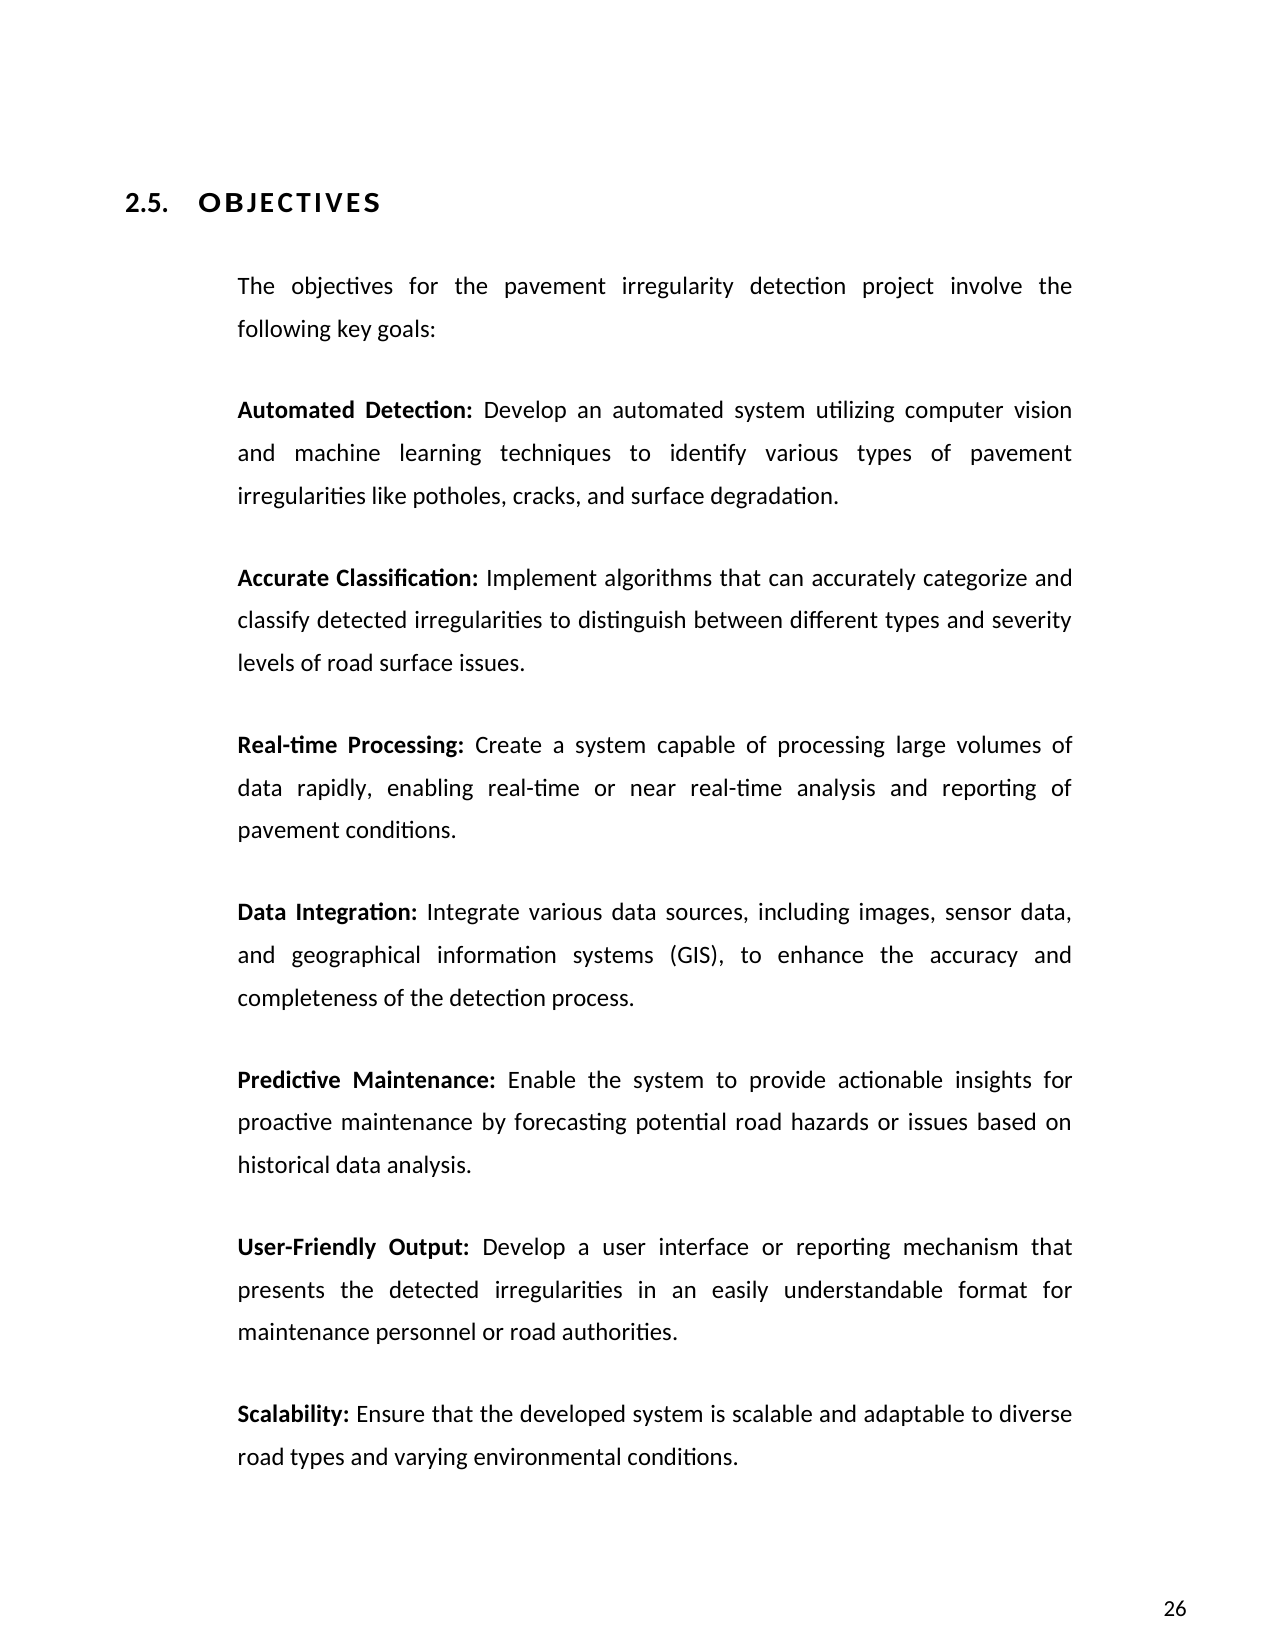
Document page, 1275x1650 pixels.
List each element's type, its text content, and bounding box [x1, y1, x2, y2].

text Scalability: Ensure that the developed system is scalable and adaptable to diverse road types and varying environmental conditions. [237, 1398, 1074, 1472]
text Predictive Maintenance: Enable the system to provide actionable insights for proactive maintenance by forecasting potential road hazards or issues based on historical data analysis. [237, 1064, 1074, 1180]
text The objectives for the pavement irregularity detection project involve the following key goals: [237, 270, 1074, 343]
text User-Friendly Output: Develop a user interface or reporting mechanism that presents the detected irregularities in an easily understandable format for maintenance personnel or road authorities. [237, 1231, 1074, 1347]
text Automated Detection: Develop an automated system utilizing computer vision and machine learning techniques to identify various types of pavement irregularities like potholes, cracks, and surface degradation. [237, 395, 1074, 511]
text Accurate Classification: Implement algorithms that can accurately categorize and classify detected irregularities to distinguish between different types and severity levels of road surface issues. [237, 562, 1074, 678]
text Real-time Processing: Create a system capable of processing large volumes of data rapidly, enabling real-time or near real-time analysis and reporting of pavement conditions. [237, 729, 1074, 845]
text Data Integration: Integrate various data sources, including images, sensor data, and geographical information systems (GIS), to enhance the accuracy and completeness of the detection process. [237, 897, 1074, 1012]
text 2.5. OBJECTIVES [125, 184, 1188, 220]
